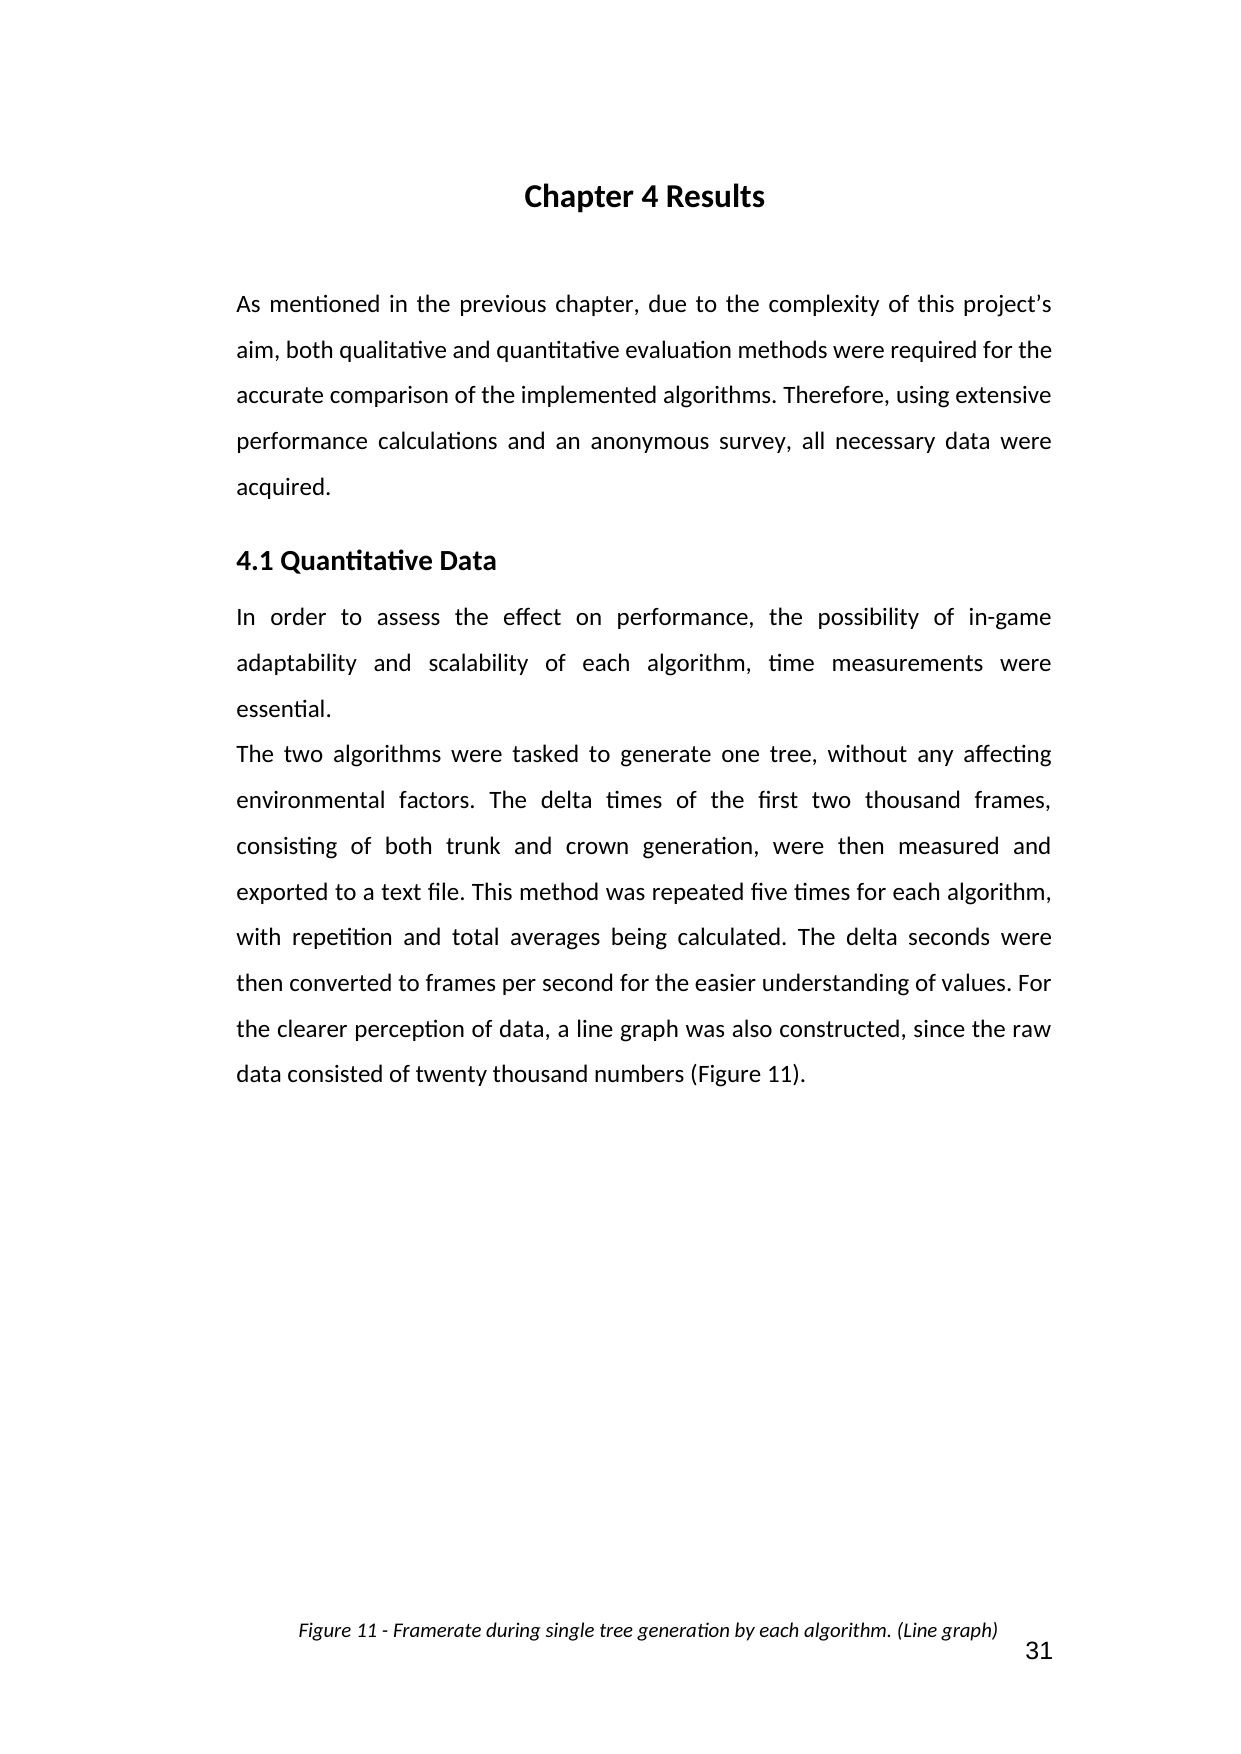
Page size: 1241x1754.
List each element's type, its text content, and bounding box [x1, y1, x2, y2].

text The two algorithms were tasked to generate one tree, without any affecting environmental factors. The delta times of the first two thousand frames, consisting of both trunk and crown generation, were then measured and exported to a text file. This method was repeated five times for each algorithm, with repetition and total averages being calculated. The delta seconds were then converted to frames per second for the easier understanding of values. For the clearer perception of data, a line graph was also constructed, since the raw data consisted of twenty thousand numbers (Figure 11). [236, 738, 1053, 1089]
subtitle 4.1 Quantitative Data [236, 542, 1053, 577]
text In order to assess the effect on performance, the possibility of in-game adaptability and scalability of each algorithm, time measurements were essential. [236, 601, 1053, 723]
subtitle Chapter 4 Results [236, 175, 1053, 216]
text As mentioned in the previous chapter, due to the complexity of this project’s aim, both qualitative and quantitative evaluation methods were required for the accurate comparison of the implemented algorithms. Therefore, using extensive performance calculations and an anonymous survey, all necessary data were acquired. [236, 288, 1053, 501]
